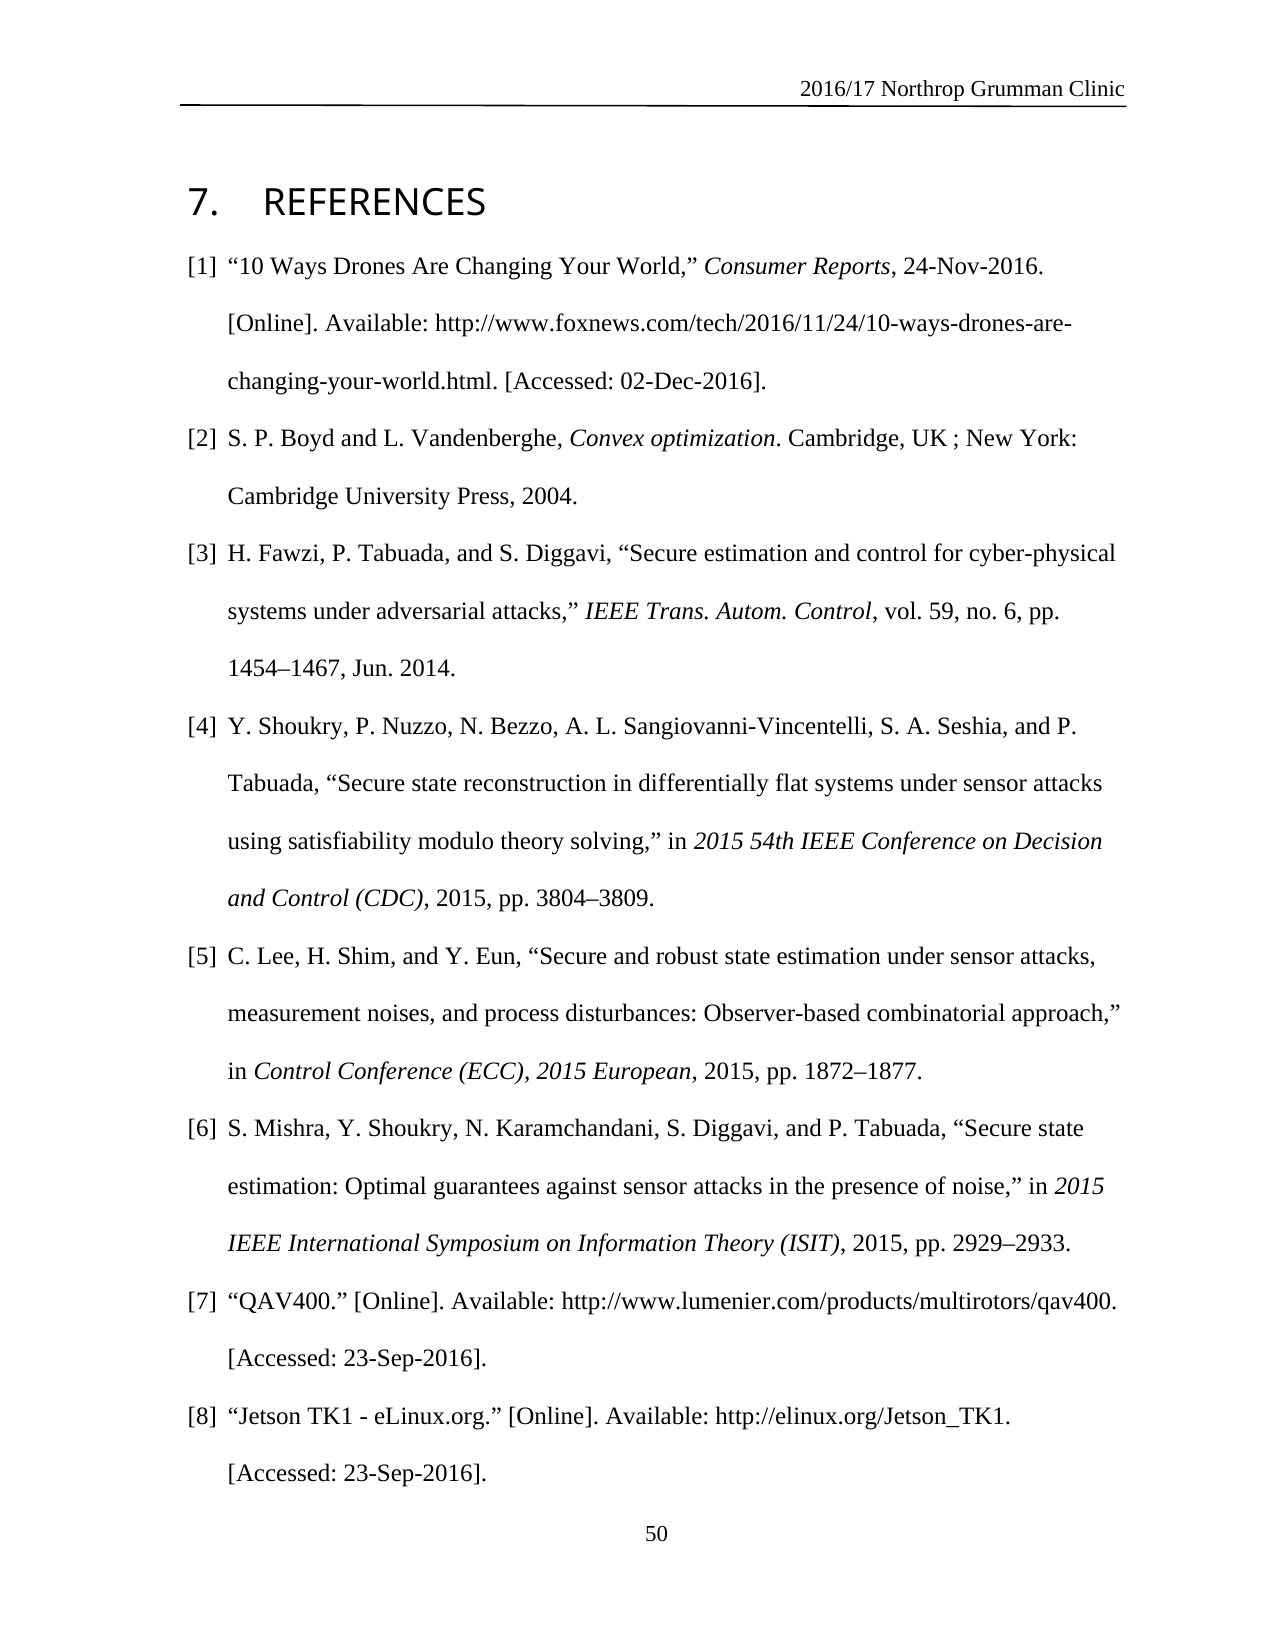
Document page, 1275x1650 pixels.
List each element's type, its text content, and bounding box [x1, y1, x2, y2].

text [8] “Jetson TK1 - eLinux.org.” [Online]. Available: http://elinux.org/Jetson_TK1. [Accessed: 23-Sep-2016]. [187, 1401, 1125, 1487]
text [4] Y. Shoukry, P. Nuzzo, N. Bezzo, A. L. Sangiovanni-Vincentelli, S. A. Seshia, and P. Tabuada, “Secure state reconstruction in differentially flat systems under sensor attacks using satisfiability modulo theory solving,” in 2015 54th IEEE Conference on Decision and Control (CDC), 2015, pp. 3804–3809. [187, 711, 1125, 912]
text [2] S. P. Boyd and L. Vandenberghe, Convex optimization. Cambridge, UK ; New York: Cambridge University Press, 2004. [187, 423, 1125, 510]
text [1] “10 Ways Drones Are Changing Your World,” Consumer Reports, 24-Nov-2016. [Online]. Available: http://www.foxnews.com/tech/2016/11/24/10-ways-drones-are-changing-your-world.html. [Accessed: 02-Dec-2016]. [187, 251, 1125, 395]
text [3] H. Fawzi, P. Tabuada, and S. Diggavi, “Secure estimation and control for cyber-physical systems under adversarial attacks,” IEEE Trans. Autom. Control, vol. 59, no. 6, pp. 1454–1467, Jun. 2014. [187, 538, 1125, 682]
text [6] S. Mishra, Y. Shoukry, N. Karamchandani, S. Diggavi, and P. Tabuada, “Secure state estimation: Optimal guarantees against sensor attacks in the presence of noise,” in 2015 IEEE International Symposium on Information Theory (ISIT), 2015, pp. 2929–2933. [187, 1113, 1125, 1257]
text [7] “QAV400.” [Online]. Available: http://www.lumenier.com/products/multirotors/qav400. [Accessed: 23-Sep-2016]. [187, 1286, 1125, 1372]
subtitle References [187, 175, 1125, 226]
text [5] C. Lee, H. Shim, and Y. Eun, “Secure and robust state estimation under sensor attacks, measurement noises, and process disturbances: Observer-based combinatorial approach,” in Control Conference (ECC), 2015 European, 2015, pp. 1872–1877. [187, 941, 1125, 1085]
